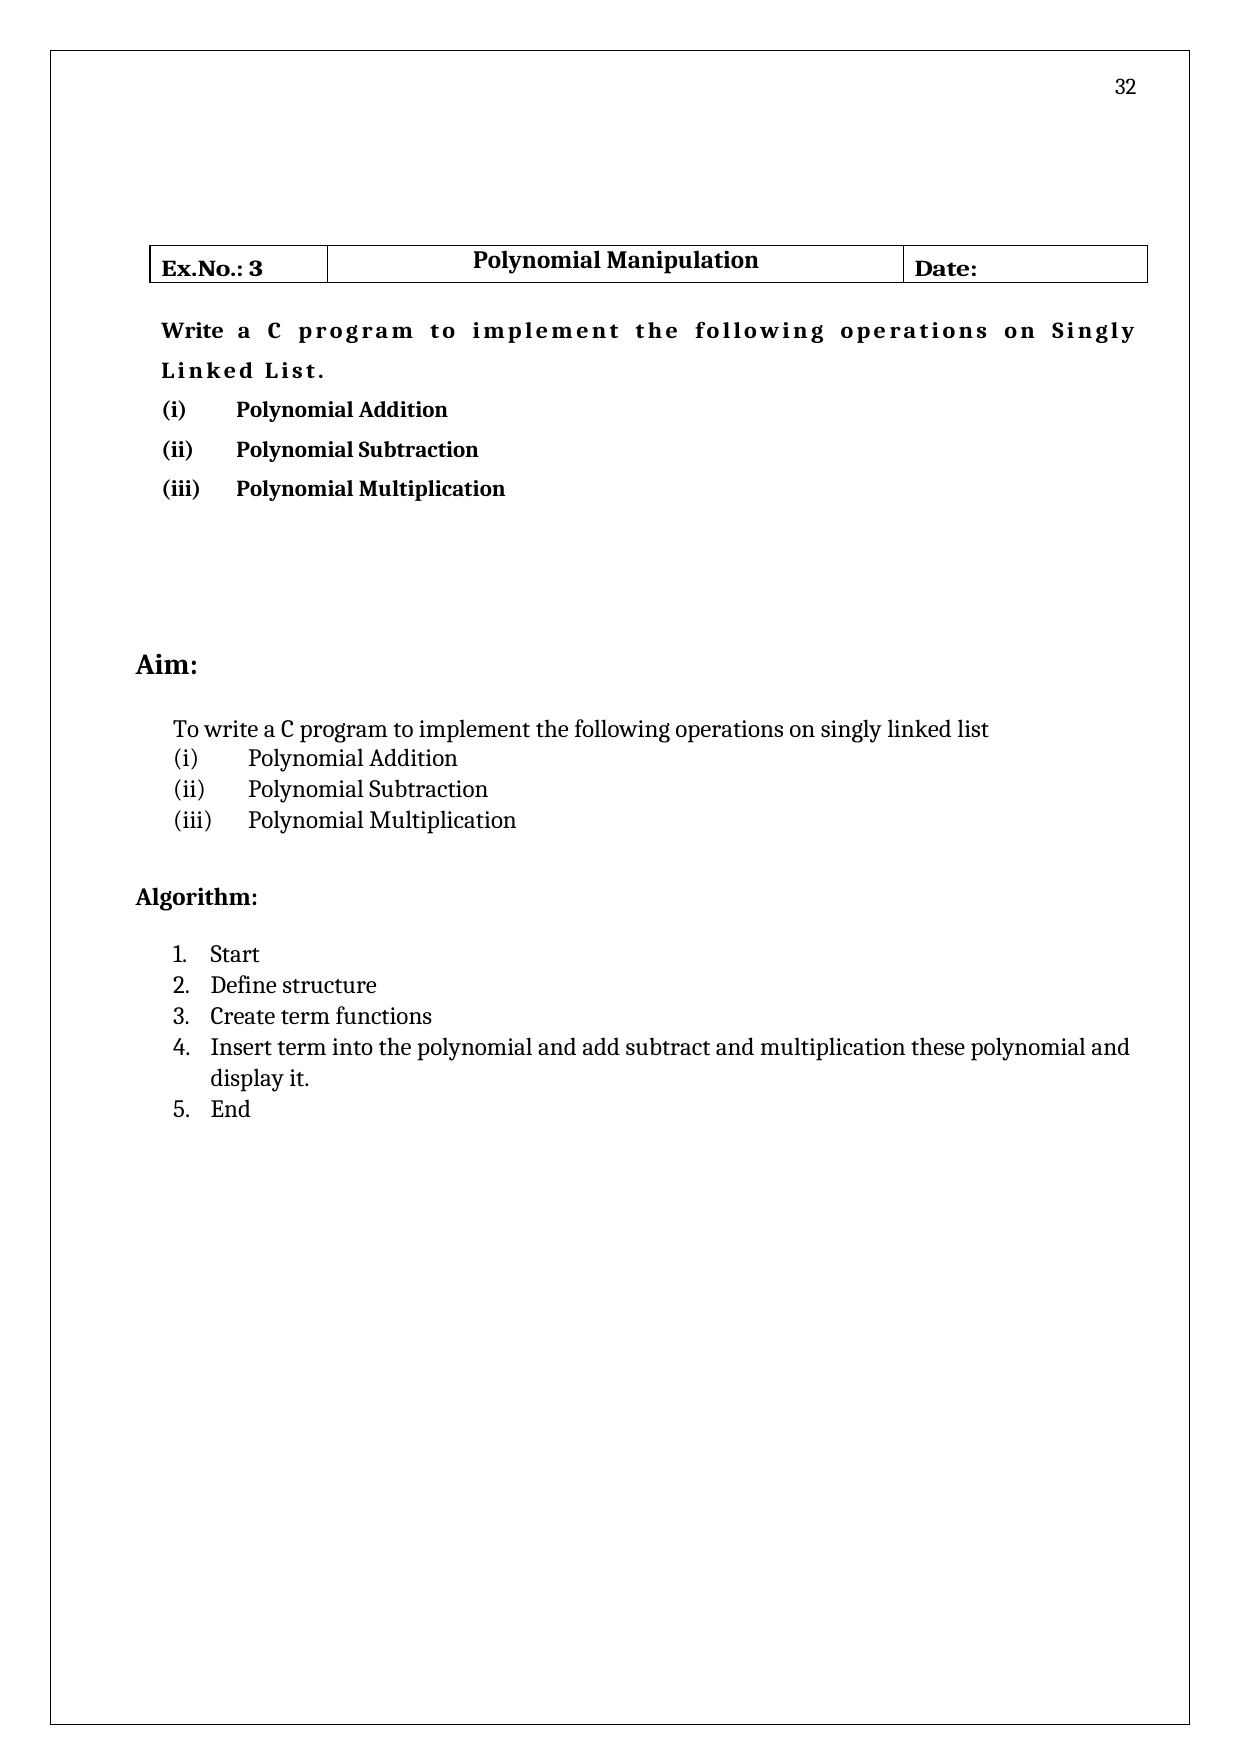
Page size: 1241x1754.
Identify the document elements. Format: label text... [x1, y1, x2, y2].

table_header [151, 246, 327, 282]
list Insert term into the polynomial and add subtract and multiplication these polynomial and display it. [173, 1033, 1136, 1093]
text Write a C program to implement the following operations on Singly Linked List. [161, 318, 1136, 384]
text To write a C program to implement the following operations on singly linked list [135, 715, 1136, 744]
list Polynomial Addition [161, 397, 1136, 424]
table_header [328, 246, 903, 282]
list Create term functions [173, 1002, 1136, 1031]
list Polynomial Multiplication [173, 806, 1136, 835]
list Start [173, 940, 1136, 969]
list End [173, 1095, 1136, 1124]
text Algorithm: [135, 882, 1136, 911]
list Define structure [173, 971, 1136, 1000]
list Polynomial Subtraction [161, 437, 1136, 463]
list Polynomial Addition [173, 744, 1136, 773]
list Polynomial Subtraction [173, 775, 1136, 804]
text Aim: [135, 648, 1136, 682]
list Polynomial Multiplication [161, 476, 1136, 503]
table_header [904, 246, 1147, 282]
